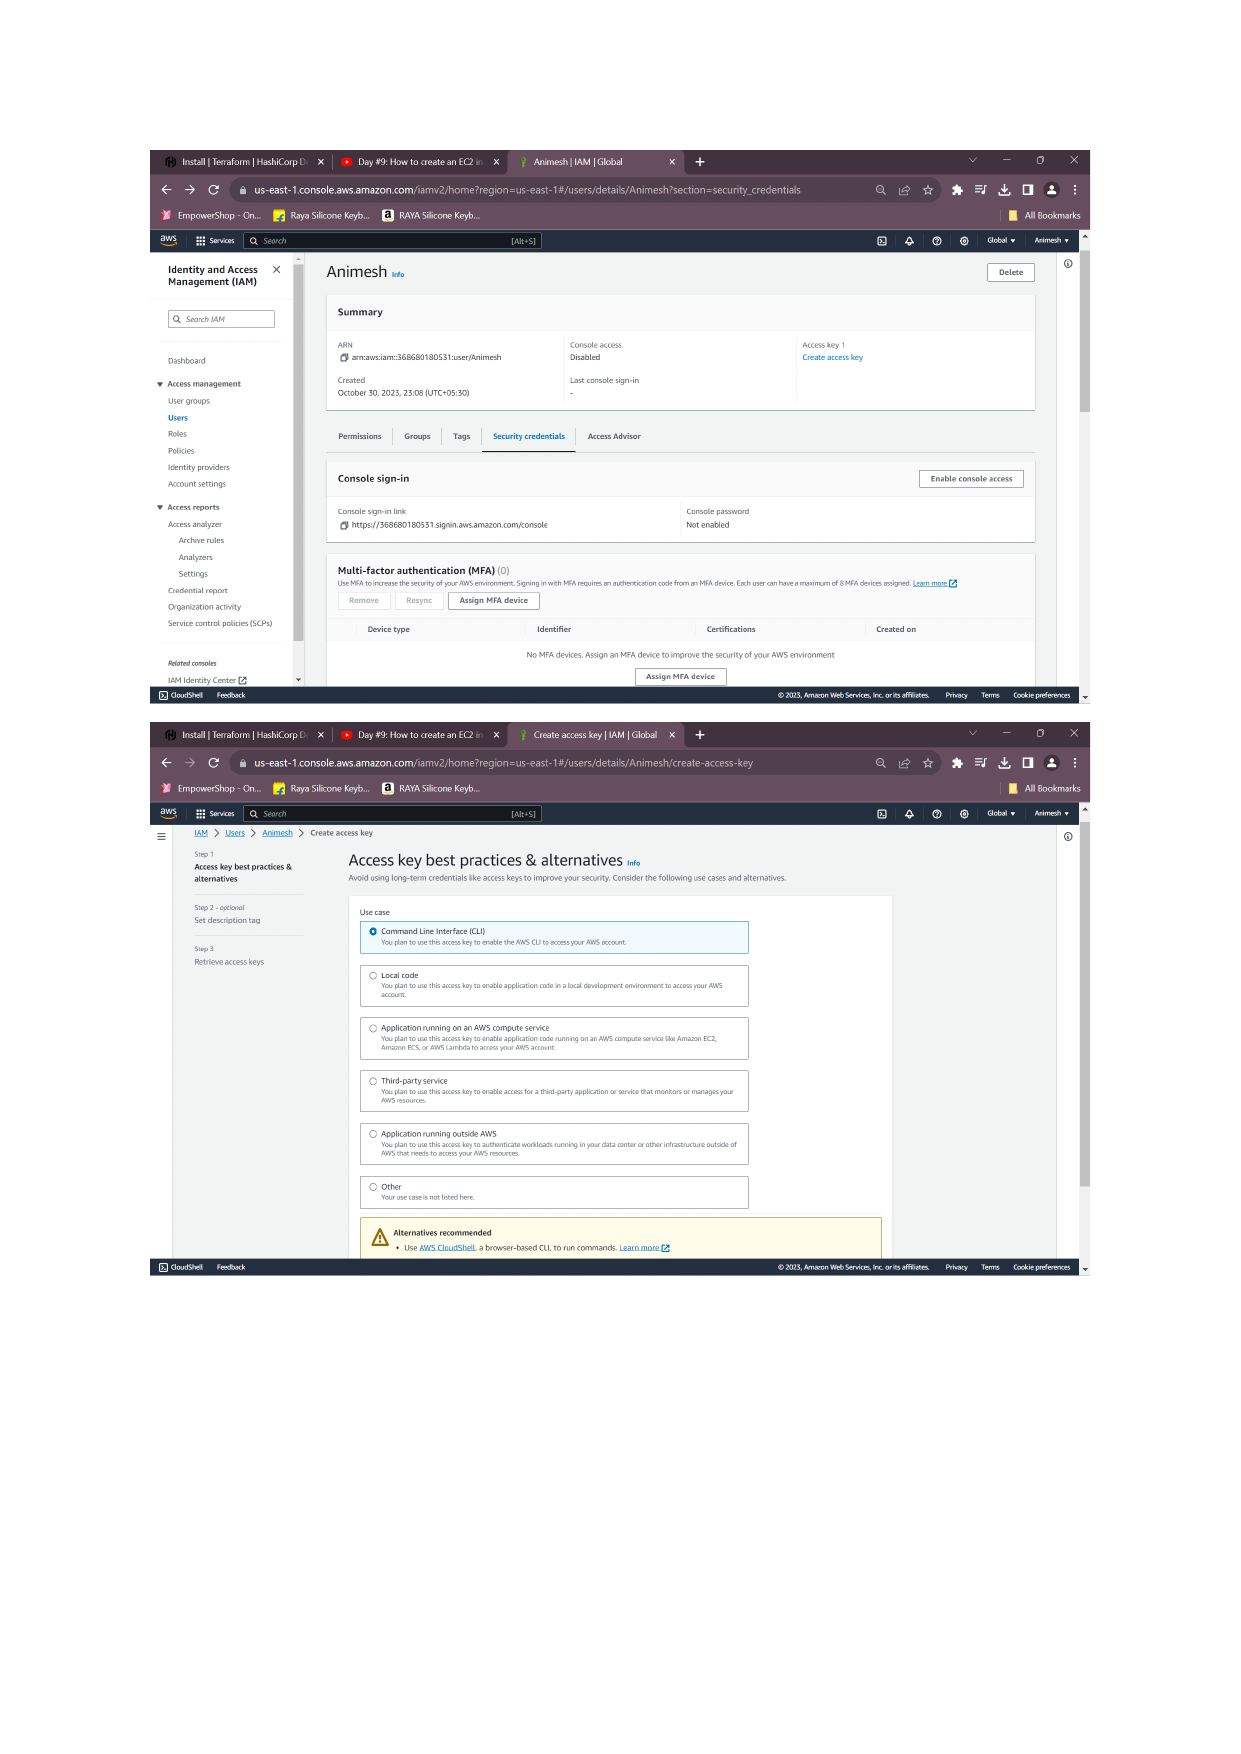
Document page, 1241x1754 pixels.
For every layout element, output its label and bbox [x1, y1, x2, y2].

picture [150, 722, 1091, 1276]
picture [150, 150, 1091, 704]
